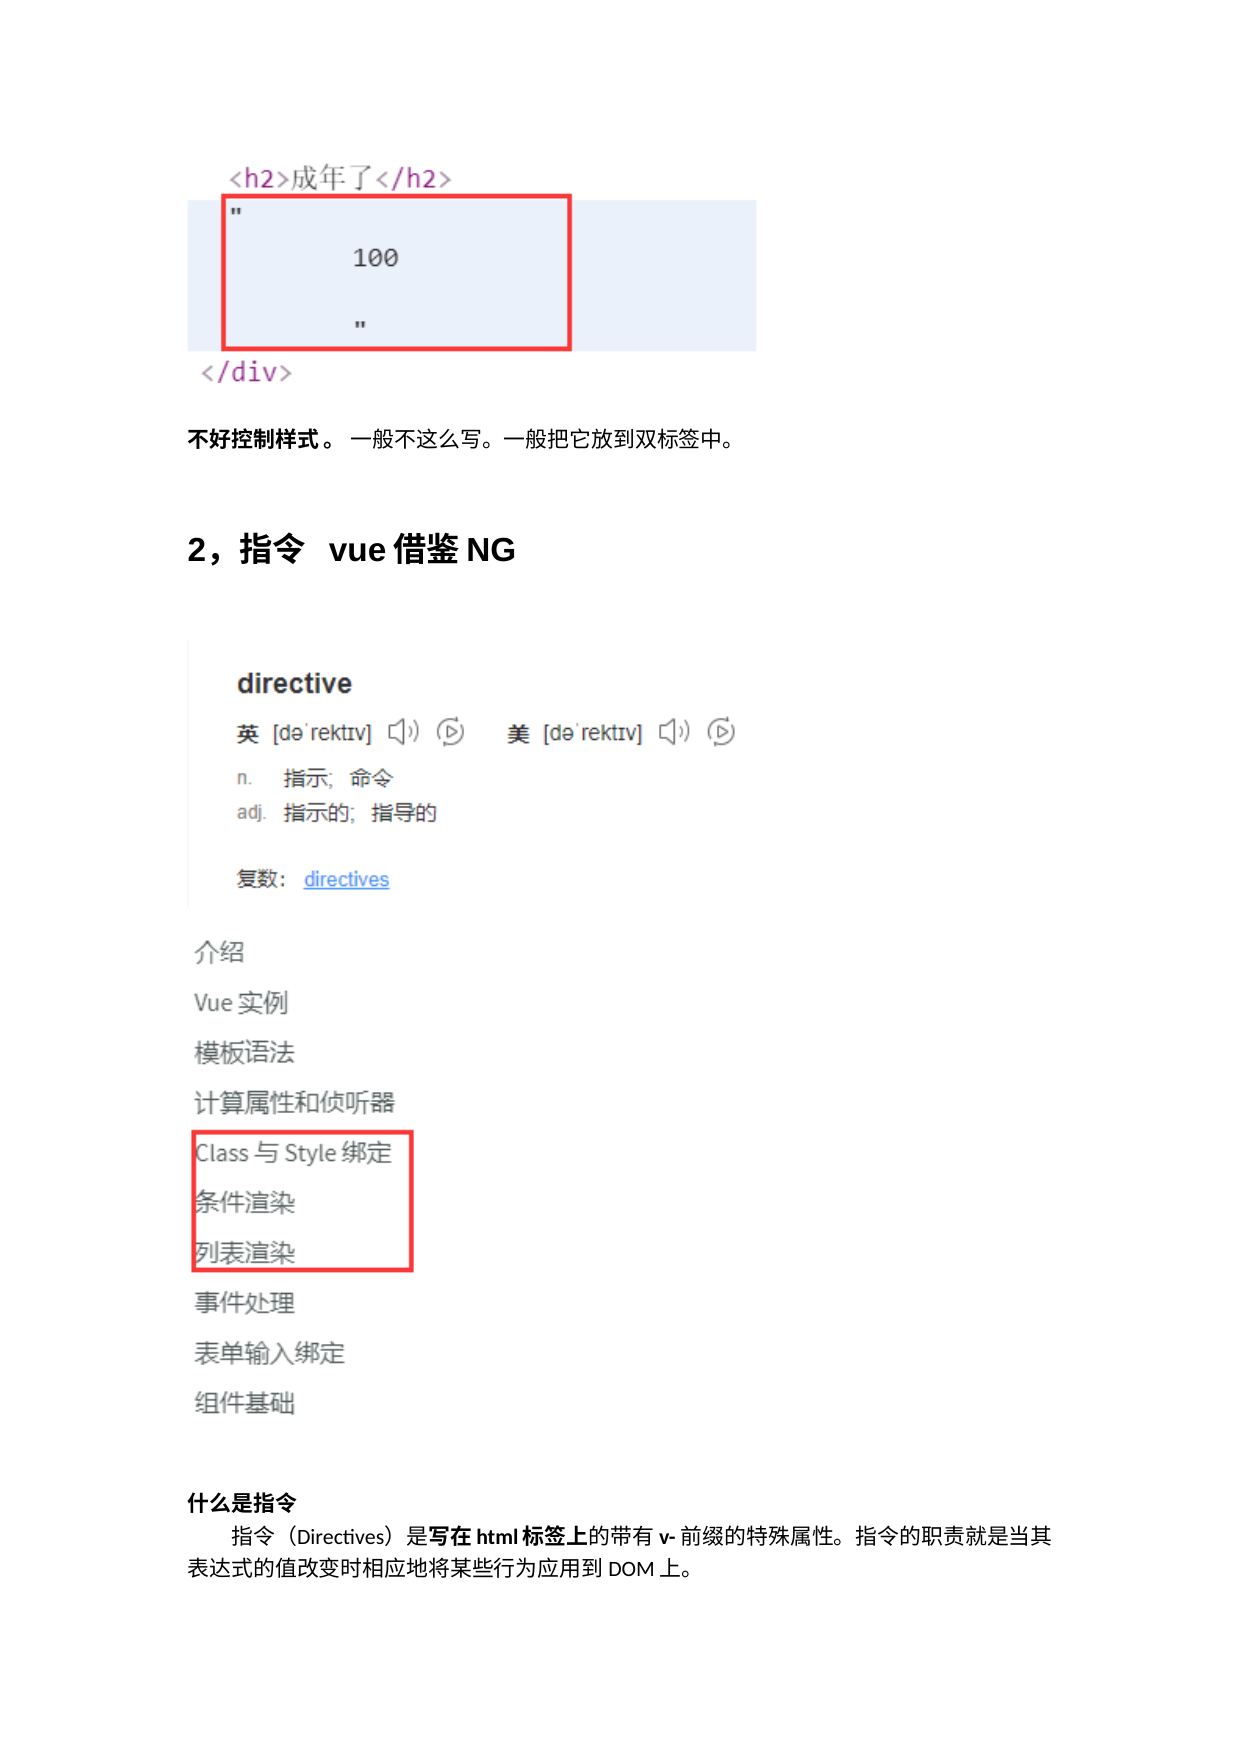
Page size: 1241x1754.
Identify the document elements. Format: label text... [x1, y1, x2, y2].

subtitle 2，指令 vue借鉴NG [187, 514, 1053, 579]
picture [187, 933, 594, 1426]
picture [187, 162, 757, 383]
text 什么是指令 [187, 1486, 1053, 1518]
text 不好控制样式 。 一般不这么写。一般把它放到双标签中。 [187, 422, 1053, 454]
picture [187, 640, 993, 907]
text 指令（Directives）是写在html标签上的带有 v- 前缀的特殊属性。指令的职责就是当其表达式的值改变时相应地将某些行为应用到 DOM 上。 [187, 1518, 1053, 1583]
